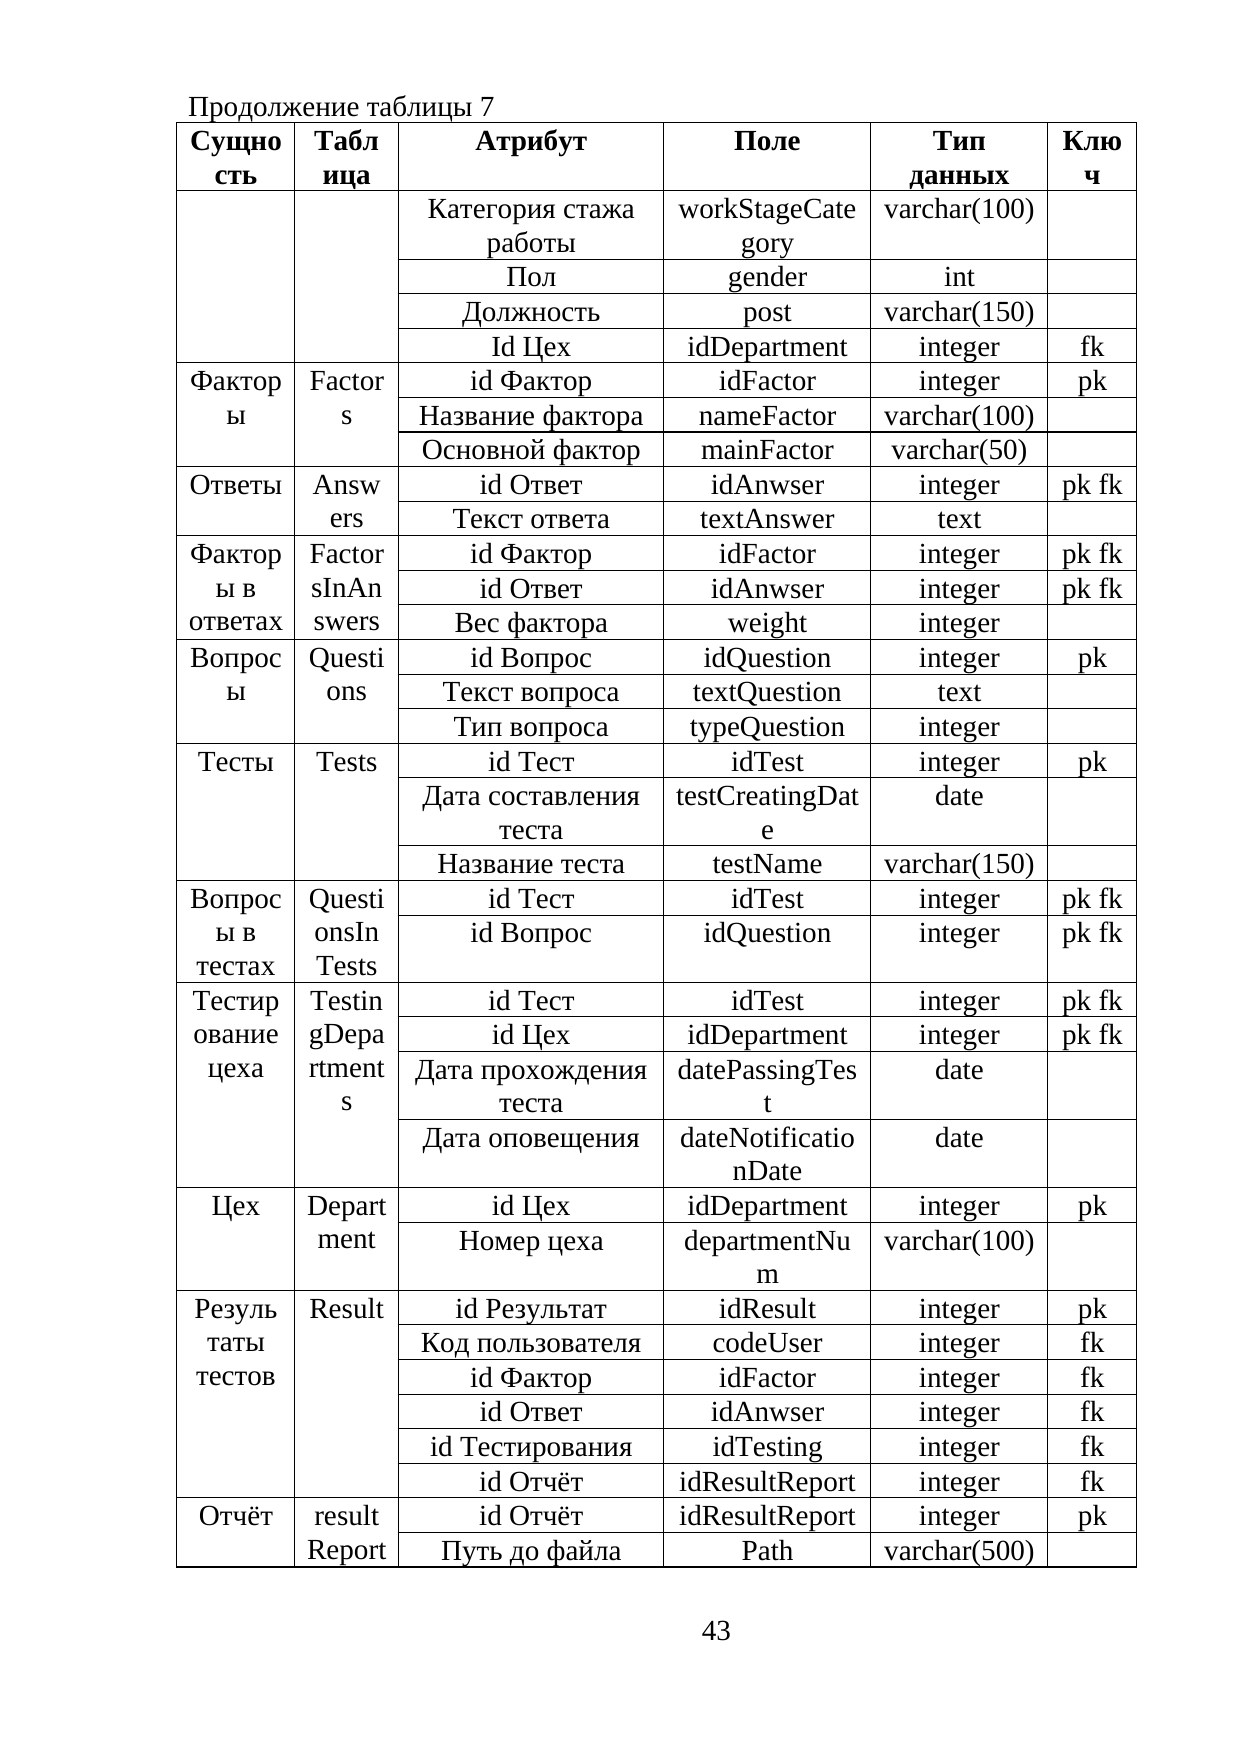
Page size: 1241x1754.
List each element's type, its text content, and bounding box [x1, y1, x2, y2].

table_cell integer [871, 1464, 1047, 1497]
table_cell dateNotificationDate [664, 1120, 870, 1187]
table_cell Тип вопроса [399, 709, 663, 743]
table_cell resultReport [295, 1498, 398, 1566]
table_cell [1048, 709, 1136, 743]
table_cell [1048, 191, 1136, 258]
table_cell Название фактора [399, 398, 663, 431]
table_cell id Отчёт [399, 1464, 663, 1497]
table_cell Категория стажа работы [399, 191, 663, 258]
table_cell id Ответ [399, 467, 663, 501]
table_cell Факторы [177, 363, 294, 466]
table_cell pk [1048, 363, 1136, 397]
table_cell [1048, 675, 1136, 708]
table_cell fk [1048, 329, 1136, 362]
table_cell Тесты [177, 744, 294, 880]
table_cell Атрибут [399, 123, 663, 190]
table_cell varchar(100) [871, 1223, 1047, 1290]
table_cell integer [871, 1291, 1047, 1324]
table_cell idTest [664, 983, 870, 1016]
table_cell pk [1048, 1188, 1136, 1222]
table_cell Цех [177, 1188, 294, 1290]
table_cell id Ответ [399, 571, 663, 604]
table_cell Ключ [1048, 123, 1136, 190]
table_cell Факторы в ответах [177, 536, 294, 639]
table_cell Tests [295, 744, 398, 880]
table_cell Путь до файла [399, 1533, 663, 1566]
table_cell idAnwser [664, 571, 870, 604]
table_cell date [871, 1120, 1047, 1187]
table_cell [1048, 260, 1136, 293]
table_cell varchar(150) [871, 846, 1047, 880]
table_cell idDepartment [664, 1188, 870, 1222]
table_cell integer [871, 983, 1047, 1016]
table_cell integer [871, 881, 1047, 914]
table_cell Тестирование цеха [177, 983, 294, 1187]
table_cell codeUser [664, 1325, 870, 1359]
table_cell typeQuestion [664, 709, 870, 743]
table_cell Поле [664, 123, 870, 190]
table_cell pk [1048, 640, 1136, 673]
table_cell int [871, 260, 1047, 293]
table_cell fk [1048, 1360, 1136, 1393]
table_cell testName [664, 846, 870, 880]
table_cell pk fk [1048, 881, 1136, 914]
table_cell integer [871, 536, 1047, 570]
table_cell idTest [664, 881, 870, 914]
table_cell Основной фактор [399, 433, 663, 466]
table_cell Дата прохождения теста [399, 1052, 663, 1119]
table_cell [1048, 605, 1136, 639]
table_cell post [664, 294, 870, 328]
table_cell varchar(150) [871, 294, 1047, 328]
table_cell id Отчёт [399, 1498, 663, 1532]
table_cell Отчёт [177, 1498, 294, 1566]
table_cell integer [871, 1360, 1047, 1393]
table_cell weight [664, 605, 870, 639]
table_cell Дата составления теста [399, 778, 663, 845]
table_cell Тип данных [871, 123, 1047, 190]
table_cell FactorsInAnswers [295, 536, 398, 639]
table_cell textQuestion [664, 675, 870, 708]
table_cell idFactor [664, 1360, 870, 1393]
table_cell pk fk [1048, 983, 1136, 1016]
table_cell TestingDepartments [295, 983, 398, 1187]
table_cell integer [871, 605, 1047, 639]
table_cell fk [1048, 1325, 1136, 1359]
table_cell Текст ответа [399, 502, 663, 535]
table_header Продолжение таблицы 7 [177, 89, 1136, 122]
table_cell Вес фактора [399, 605, 663, 639]
table_cell Дата оповещения [399, 1120, 663, 1187]
table_cell Result [295, 1291, 398, 1497]
table_cell Вопросы в тестах [177, 881, 294, 982]
table_cell date [871, 778, 1047, 845]
table_cell varchar(500) [871, 1533, 1047, 1566]
table_cell idDepartment [664, 329, 870, 362]
table_cell id Фактор [399, 363, 663, 397]
table_cell [1048, 778, 1136, 845]
table_cell integer [871, 363, 1047, 397]
table_cell idFactor [664, 536, 870, 570]
table_cell varchar(100) [871, 398, 1047, 431]
table_cell text [871, 502, 1047, 535]
table_cell Должность [399, 294, 663, 328]
table_cell Factors [295, 363, 398, 466]
table_cell integer [871, 1325, 1047, 1359]
table_cell Сущность [177, 123, 294, 190]
table_cell [1048, 294, 1136, 328]
table_cell integer [871, 709, 1047, 743]
table_cell integer [871, 329, 1047, 362]
table_cell pk fk [1048, 571, 1136, 604]
table_cell gender [664, 260, 870, 293]
table_cell Вопросы [177, 640, 294, 743]
table_cell Path [664, 1533, 870, 1566]
table_cell integer [871, 571, 1047, 604]
table_cell Id Цех [399, 329, 663, 362]
table_cell Название теста [399, 846, 663, 880]
table_cell id Результат [399, 1291, 663, 1324]
table_cell varchar(100) [871, 191, 1047, 258]
table_cell id Тест [399, 881, 663, 914]
table_cell Answers [295, 467, 398, 535]
table_cell id Цех [399, 1188, 663, 1222]
table_cell Номер цеха [399, 1223, 663, 1290]
table_cell idDepartment [664, 1017, 870, 1051]
table_cell text [871, 675, 1047, 708]
table_cell [1048, 502, 1136, 535]
table_cell pk [1048, 744, 1136, 777]
table_cell textAnswer [664, 502, 870, 535]
table_cell id Тест [399, 983, 663, 1016]
table_cell Department [295, 1188, 398, 1290]
table_cell departmentNum [664, 1223, 870, 1290]
table_cell QuestionsInTests [295, 881, 398, 982]
table_cell id Тестирования [399, 1429, 663, 1463]
table_cell integer [871, 1429, 1047, 1463]
table_cell integer [871, 1498, 1047, 1532]
table_cell [1048, 433, 1136, 466]
table_cell nameFactor [664, 398, 870, 431]
table_cell pk fk [1048, 536, 1136, 570]
table_cell integer [871, 744, 1047, 777]
table_cell date [871, 1052, 1047, 1119]
table_cell Ответы [177, 467, 294, 535]
table_cell fk [1048, 1464, 1136, 1497]
table_cell [1048, 1223, 1136, 1290]
table_cell id Вопрос [399, 640, 663, 673]
table_cell idTesting [664, 1429, 870, 1463]
table_cell integer [871, 1188, 1047, 1222]
table_cell mainFactor [664, 433, 870, 466]
table_cell datePassingTest [664, 1052, 870, 1119]
table_cell idQuestion [664, 916, 870, 982]
table_cell integer [871, 467, 1047, 501]
table_cell fk [1048, 1395, 1136, 1428]
table_cell idFactor [664, 363, 870, 397]
table_cell Текст вопроса [399, 675, 663, 708]
table_cell idResultReport [664, 1464, 870, 1497]
table_cell pk fk [1048, 916, 1136, 982]
table_cell id Фактор [399, 1360, 663, 1393]
table_cell [1048, 1120, 1136, 1187]
table_cell integer [871, 640, 1047, 673]
table_cell id Вопрос [399, 916, 663, 982]
table_cell pk [1048, 1291, 1136, 1324]
table_cell Questions [295, 640, 398, 743]
table_cell Пол [399, 260, 663, 293]
table_cell pk fk [1048, 467, 1136, 501]
table_cell integer [871, 1395, 1047, 1428]
table_cell Код пользователя [399, 1325, 663, 1359]
table_cell id Цех [399, 1017, 663, 1051]
table_cell Результаты тестов [177, 1291, 294, 1497]
table_cell integer [871, 1017, 1047, 1051]
table_cell [1048, 1052, 1136, 1119]
table_cell [1048, 398, 1136, 431]
table_cell idTest [664, 744, 870, 777]
table_cell pk fk [1048, 1017, 1136, 1051]
table_cell integer [871, 916, 1047, 982]
table_cell pk [1048, 1498, 1136, 1532]
table_cell varchar(50) [871, 433, 1047, 466]
table_cell id Ответ [399, 1395, 663, 1428]
table_cell id Тест [399, 744, 663, 777]
table_cell testCreatingDate [664, 778, 870, 845]
table_cell idResultReport [664, 1498, 870, 1532]
table_cell id Фактор [399, 536, 663, 570]
table_cell workStageCategory [664, 191, 870, 258]
table_cell idQuestion [664, 640, 870, 673]
table_cell idResult [664, 1291, 870, 1324]
table_cell idAnwser [664, 467, 870, 501]
table_cell [295, 191, 398, 362]
table_cell fk [1048, 1429, 1136, 1463]
table_cell [1048, 846, 1136, 880]
table_cell [1048, 1533, 1136, 1566]
table_cell Таблица [295, 123, 398, 190]
table_cell [177, 191, 294, 362]
table_cell idAnwser [664, 1395, 870, 1428]
